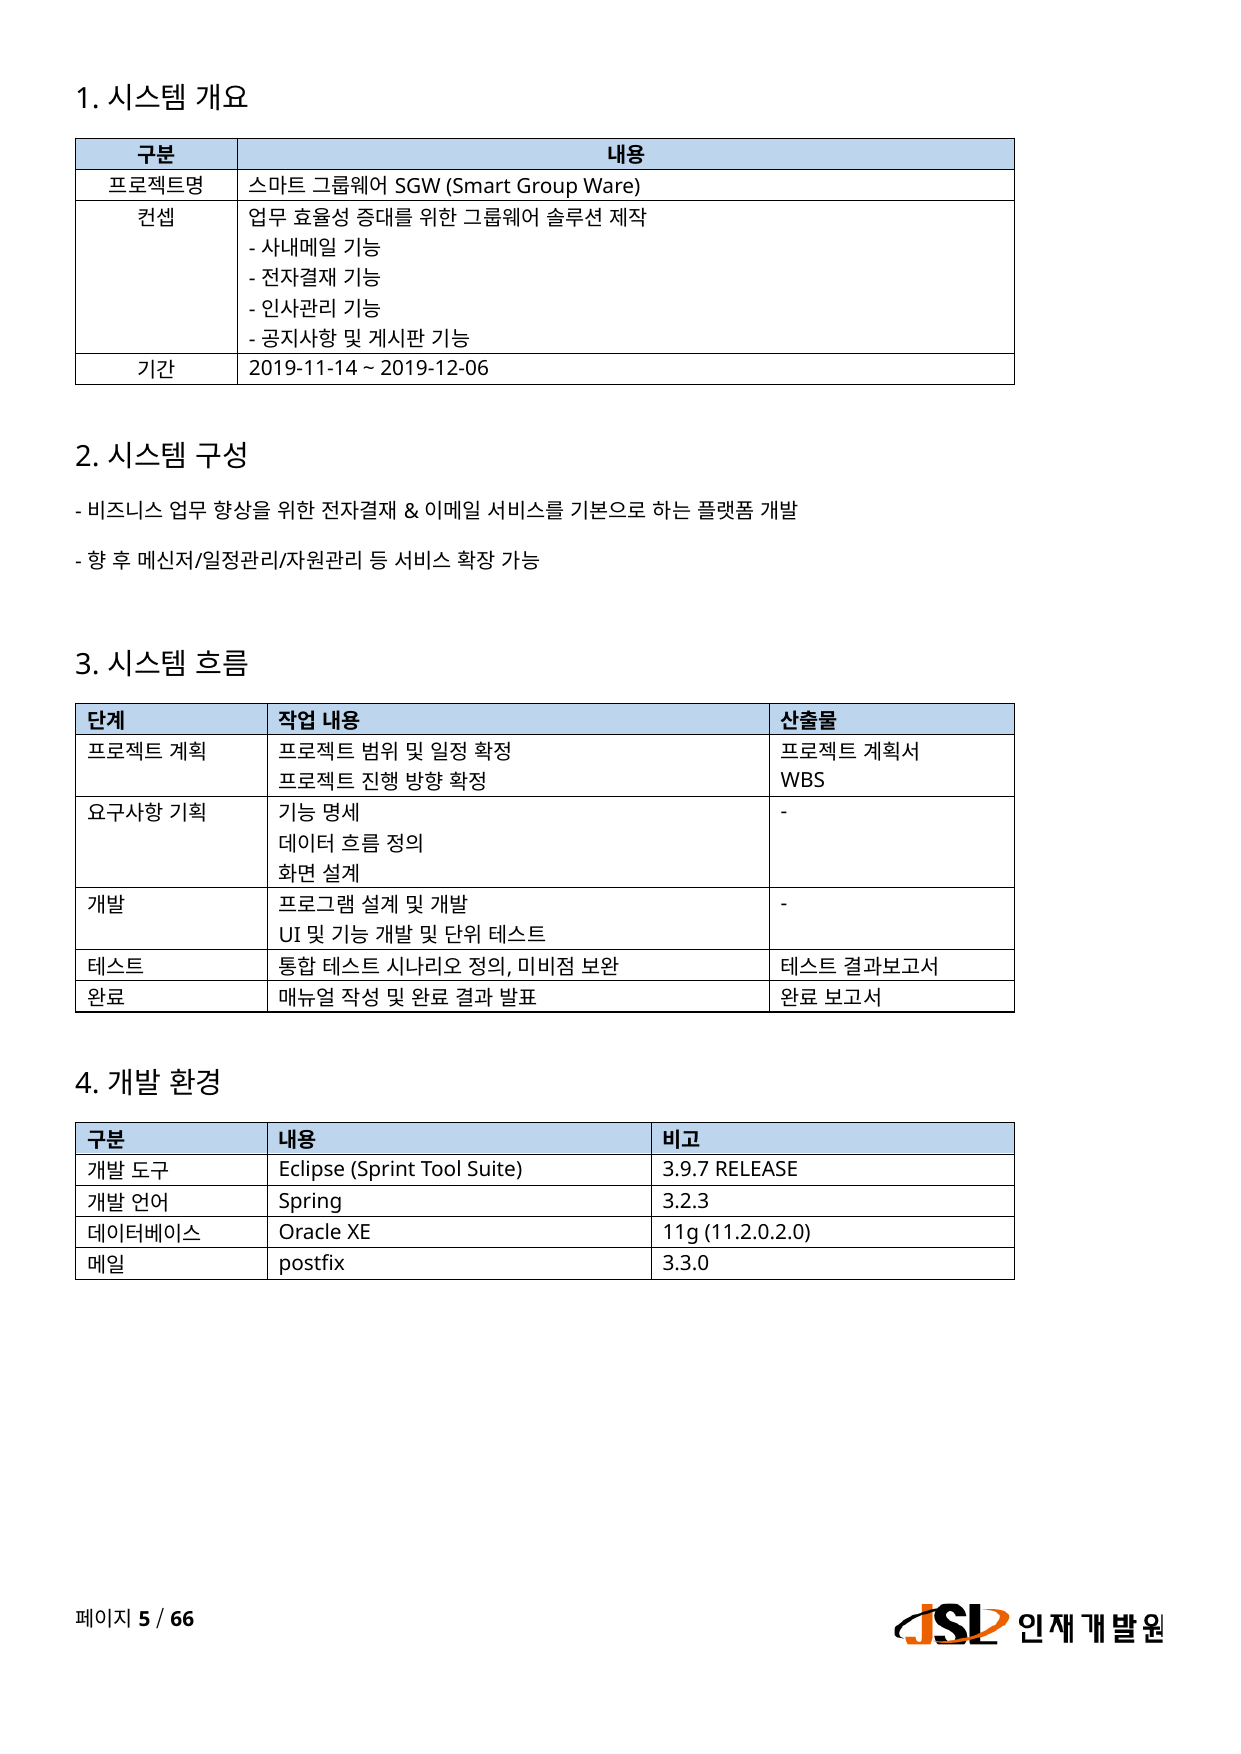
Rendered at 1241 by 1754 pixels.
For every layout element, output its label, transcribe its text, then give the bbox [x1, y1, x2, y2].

table_cell postfix [268, 1248, 651, 1278]
table_header 구분 [76, 139, 237, 169]
text - 향 후 메신저/일정관리/자원관리 등 서비스 확장 가능 [75, 544, 1165, 574]
subtitle 4. 개발 환경 [75, 1060, 1165, 1102]
table_cell Eclipse (Sprint Tool Suite) [268, 1155, 651, 1185]
table_cell Spring [268, 1186, 651, 1216]
table_cell 개발 언어 [76, 1186, 267, 1216]
table_cell 매뉴얼 작성 및 완료 결과 발표 [268, 981, 769, 1011]
table_cell - [770, 888, 1014, 949]
table_cell 개발 도구 [76, 1155, 267, 1185]
table_cell 통합 테스트 시나리오 정의, 미비점 보완 [268, 950, 769, 980]
table_header 단계 [76, 704, 267, 734]
table_header 내용 [268, 1123, 651, 1153]
subtitle 1. 시스템 개요 [75, 75, 1165, 117]
table_cell 테스트 결과보고서 [770, 950, 1014, 980]
table_header 비고 [652, 1123, 1014, 1153]
table_cell 스마트 그룹웨어 SGW (Smart Group Ware) [238, 170, 1014, 200]
table_cell 프로젝트 계획 [76, 735, 267, 796]
table_cell 프로젝트명 [76, 170, 237, 200]
picture [893, 1603, 1163, 1645]
table_cell 완료 [76, 981, 267, 1011]
table_cell 기간 [76, 354, 237, 384]
subtitle 3. 시스템 흐름 [75, 641, 1165, 683]
table_cell 컨셉 [76, 201, 237, 352]
table_cell 기능 명세 데이터 흐름 정의 화면 설계 [268, 797, 769, 887]
table_cell 3.9.7 RELEASE [652, 1155, 1014, 1185]
table_cell 2019-11-14 ~ 2019-12-06 [238, 354, 1014, 384]
subtitle 2. 시스템 구성 [75, 432, 1165, 474]
table_cell 11g (11.2.0.2.0) [652, 1217, 1014, 1247]
table_header 내용 [238, 139, 1014, 169]
table_cell 테스트 [76, 950, 267, 980]
table_header 구분 [76, 1123, 267, 1153]
table_cell 데이터베이스 [76, 1217, 267, 1247]
table_cell 프로젝트 계획서 WBS [770, 735, 1014, 796]
table_cell 요구사항 기획 [76, 797, 267, 887]
table_cell 메일 [76, 1248, 267, 1278]
text - 비즈니스 업무 향상을 위한 전자결재 & 이메일 서비스를 기본으로 하는 플랫폼 개발 [75, 494, 1165, 525]
table_cell 3.2.3 [652, 1186, 1014, 1216]
table_header 작업 내용 [268, 704, 769, 734]
table_cell 완료 보고서 [770, 981, 1014, 1011]
table_cell 개발 [76, 888, 267, 949]
table_cell 프로그램 설계 및 개발 UI 및 기능 개발 및 단위 테스트 [268, 888, 769, 949]
table_cell 프로젝트 범위 및 일정 확정 프로젝트 진행 방향 확정 [268, 735, 769, 796]
table_cell Oracle XE [268, 1217, 651, 1247]
table_header 산출물 [770, 704, 1014, 734]
table_cell - [770, 797, 1014, 887]
table_cell 3.3.0 [652, 1248, 1014, 1278]
table_cell 업무 효율성 증대를 위한 그룹웨어 솔루션 제작 - 사내메일 기능 - 전자결재 기능 - 인사관리 기능 - 공지사항 및 게시판 기능 [238, 201, 1014, 352]
